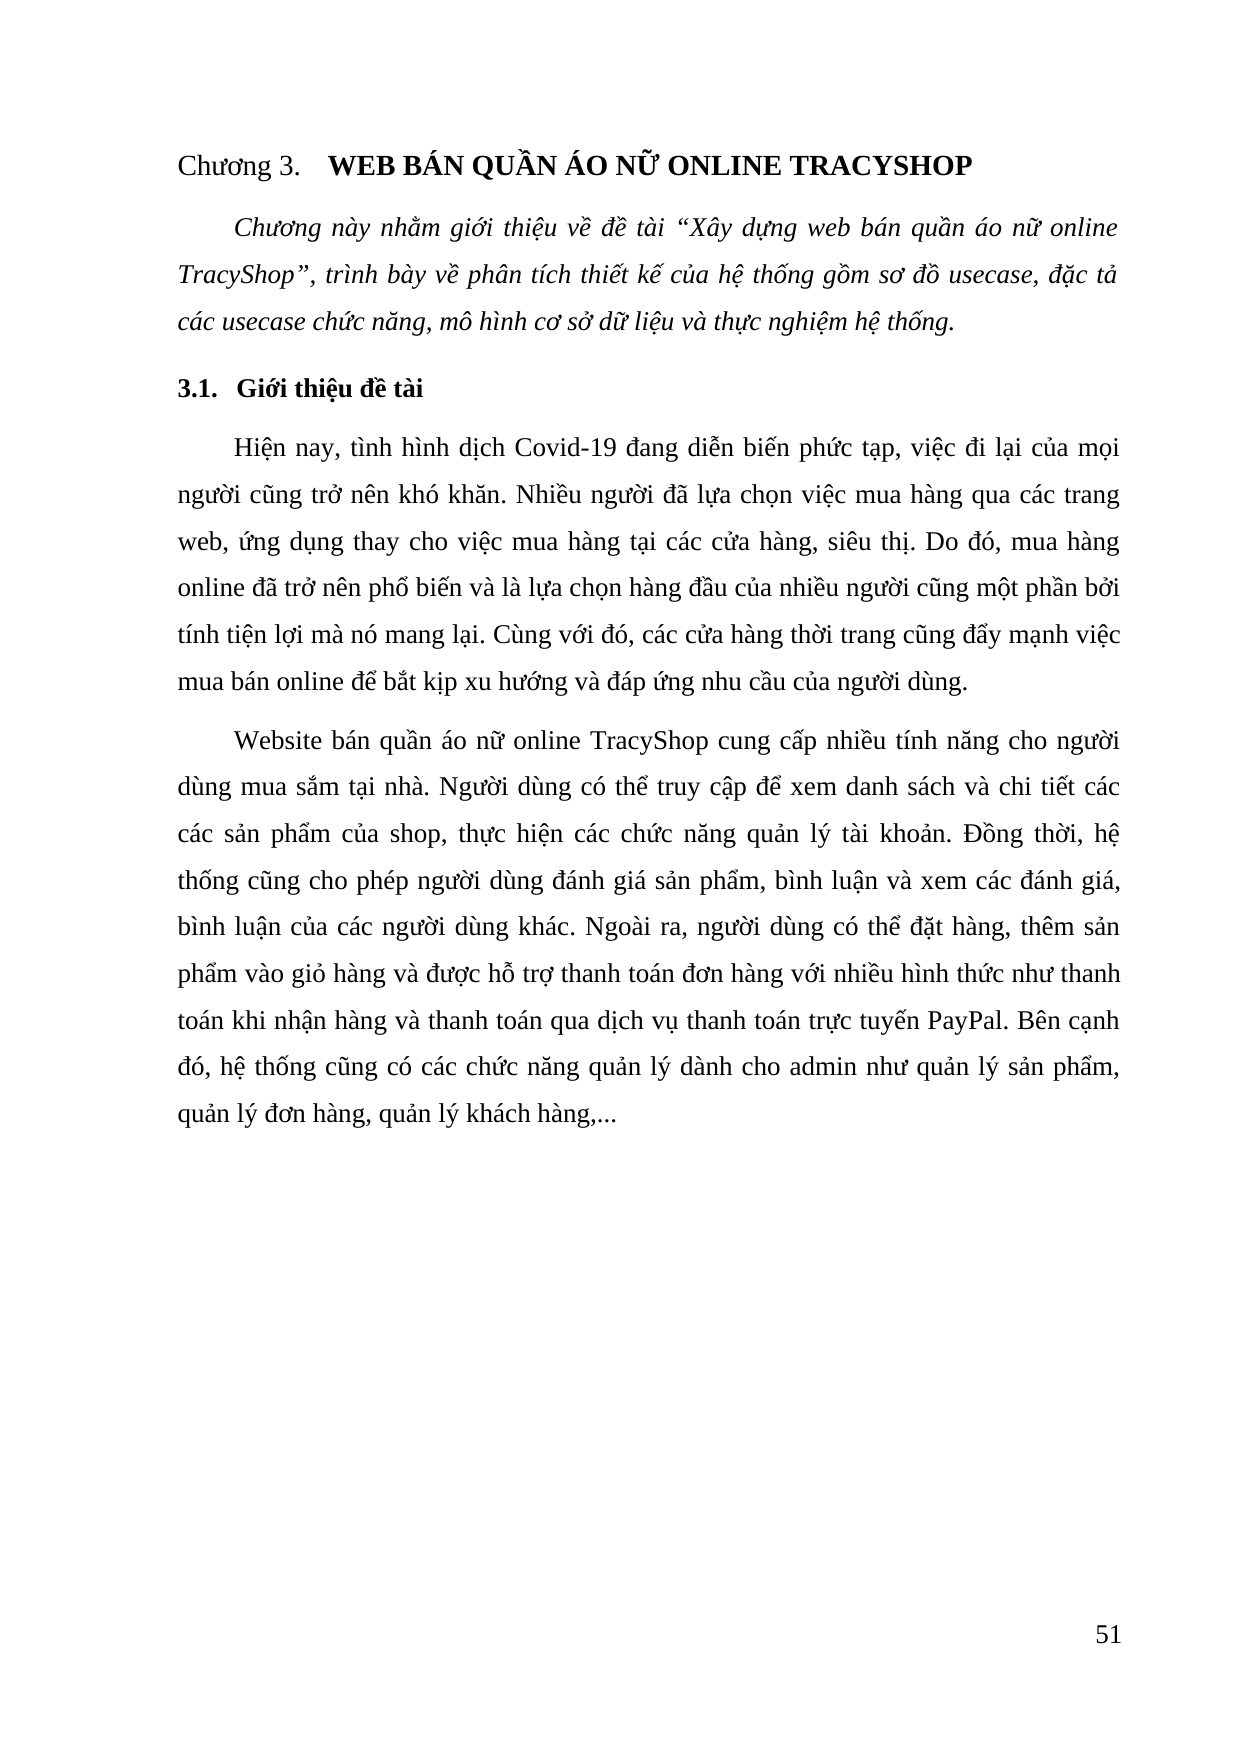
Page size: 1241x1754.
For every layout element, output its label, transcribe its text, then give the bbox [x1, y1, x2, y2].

subtitle Giới thiệu đề tài [177, 372, 1122, 403]
subtitle WEB BÁN QUẦN ÁO NỮ ONLINE TRACYSHOP [177, 148, 1122, 182]
text Chương này nhằm giới thiệu về đề tài “Xây dựng web bán quần áo nữ online TracyShop”, trình bày về phân tích thiết kế của hệ thống gồm sơ đồ usecase, đặc tả các usecase chức năng, mô hình cơ sở dữ liệu và thực nghiệm hệ thống. [177, 211, 1122, 336]
text Hiện nay, tình hình dịch Covid-19 đang diễn biến phức tạp, việc đi lại của mọi người cũng trở nên khó khăn. Nhiều người đã lựa chọn việc mua hàng qua các trang web, ứng dụng thay cho việc mua hàng tại các cửa hàng, siêu thị. Do đó, mua hàng online đã trở nên phổ biến và là lựa chọn hàng đầu của nhiều người cũng một phần bởi tính tiện lợi mà nó mang lại. Cùng với đó, các cửa hàng thời trang cũng đẩy mạnh việc mua bán online để bắt kịp xu hướng và đáp ứng nhu cầu của người dùng. [177, 431, 1122, 696]
text Website bán quần áo nữ online TracyShop cung cấp nhiều tính năng cho người dùng mua sắm tại nhà. Người dùng có thể truy cập để xem danh sách và chi tiết các các sản phẩm của shop, thực hiện các chức năng quản lý tài khoản. Đồng thời, hệ thống cũng cho phép người dùng đánh giá sản phẩm, bình luận và xem các đánh giá, bình luận của các người dùng khác. Ngoài ra, người dùng có thể đặt hàng, thêm sản phẩm vào giỏ hàng và được hỗ trợ thanh toán đơn hàng với nhiều hình thức như thanh toán khi nhận hàng và thanh toán qua dịch vụ thanh toán trực tuyến PayPal. Bên cạnh đó, hệ thống cũng có các chức năng quản lý dành cho admin như quản lý sản phẩm, quản lý đơn hàng, quản lý khách hàng,... [177, 724, 1122, 1128]
